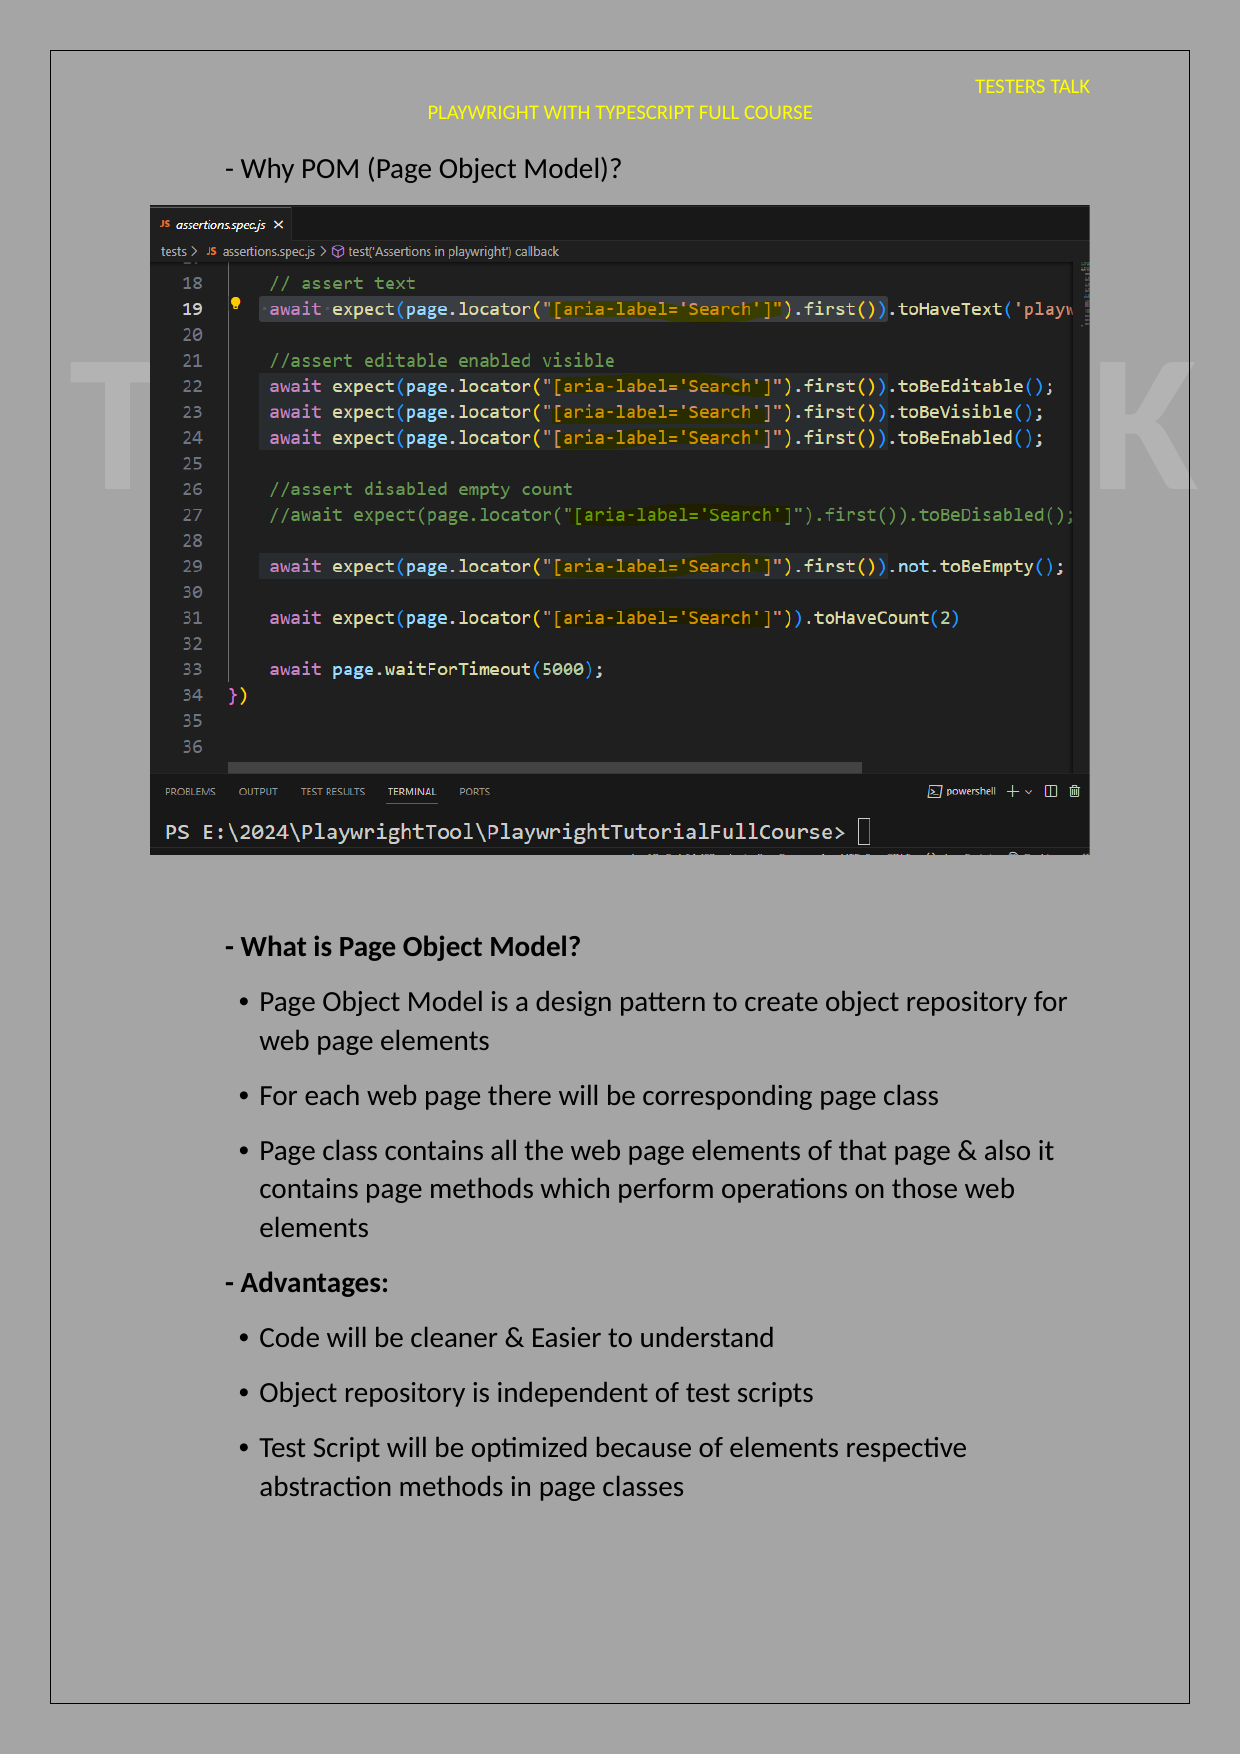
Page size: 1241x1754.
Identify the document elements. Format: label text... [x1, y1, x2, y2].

picture [150, 205, 1090, 855]
list Test Script will be optimized because of elements respective abstraction methods in page classes [238, 1429, 1090, 1503]
list For each web page there will be corresponding page class [238, 1077, 1090, 1113]
list Object repository is independent of test scripts [238, 1374, 1090, 1410]
list Page Object Model is a design pattern to create object repository for web page elements [238, 983, 1090, 1057]
text - Advantages: [150, 1264, 1090, 1300]
text - Why POM (Page Object Model)? [150, 150, 1090, 186]
list Page class contains all the web page elements of that page & also it contains page methods which perform operations on those web elements [238, 1132, 1090, 1244]
list Code will be cleaner & Easier to understand [238, 1319, 1090, 1355]
text - What is Page Object Model? [150, 928, 1090, 964]
